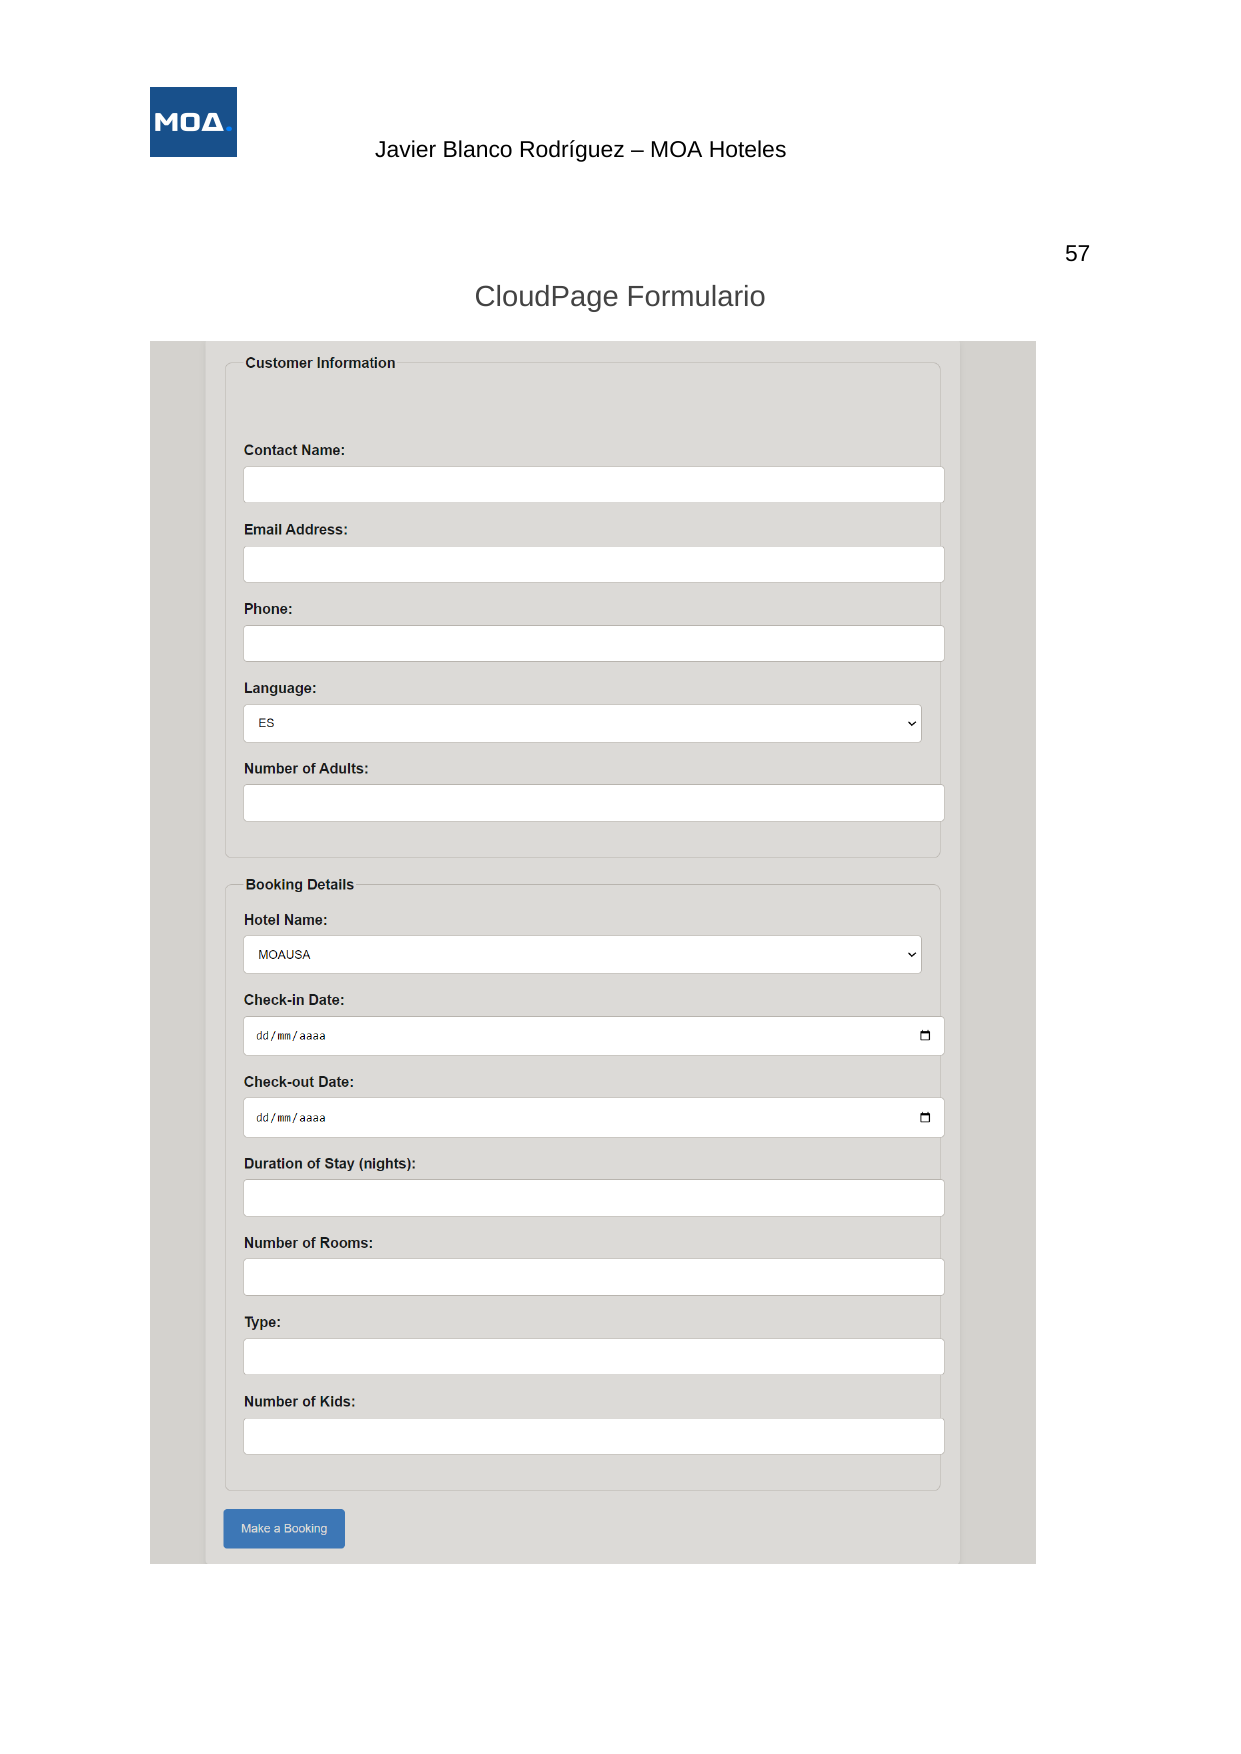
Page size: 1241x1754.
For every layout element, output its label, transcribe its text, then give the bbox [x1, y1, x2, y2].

subtitle CloudPage Formulario [150, 279, 1090, 312]
picture [150, 341, 1036, 1564]
picture [150, 87, 237, 157]
